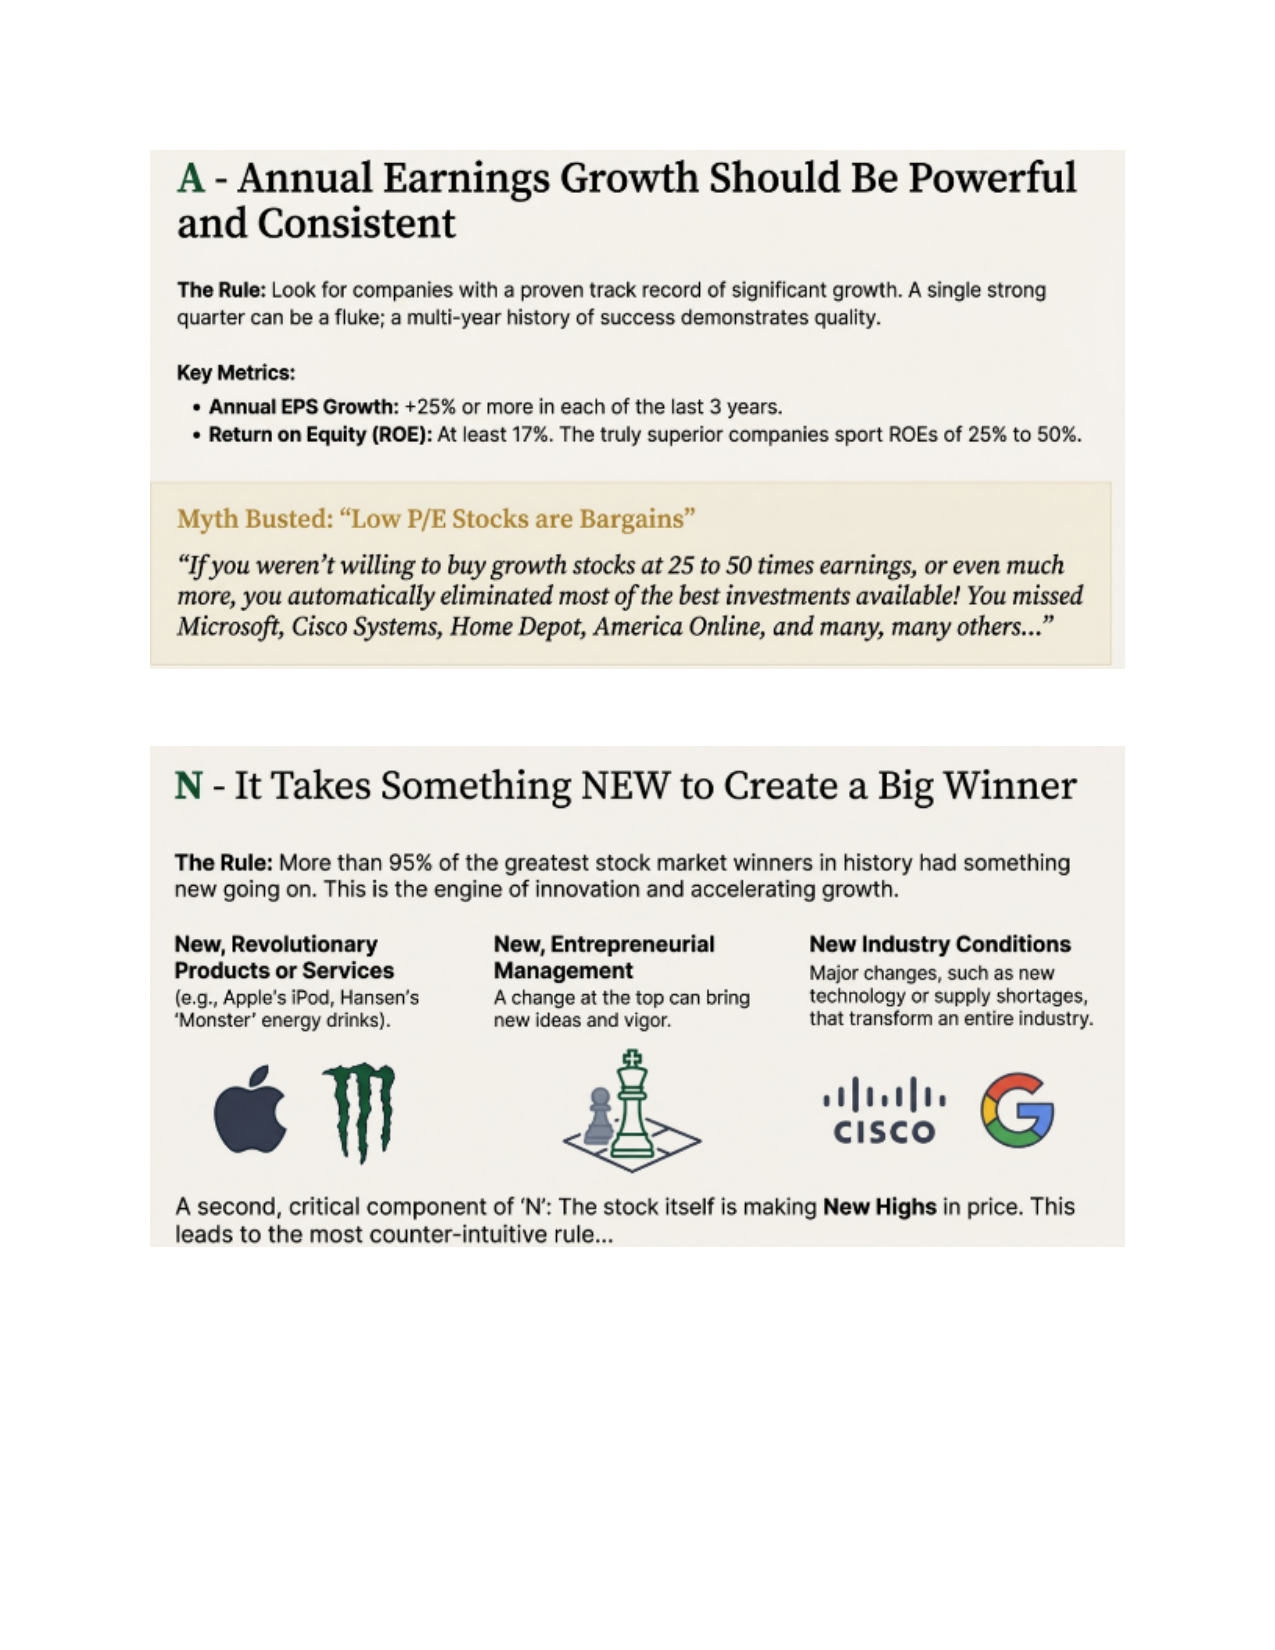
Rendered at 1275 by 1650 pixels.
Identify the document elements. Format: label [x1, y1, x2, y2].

picture [150, 746, 1125, 1247]
picture [150, 150, 1125, 669]
